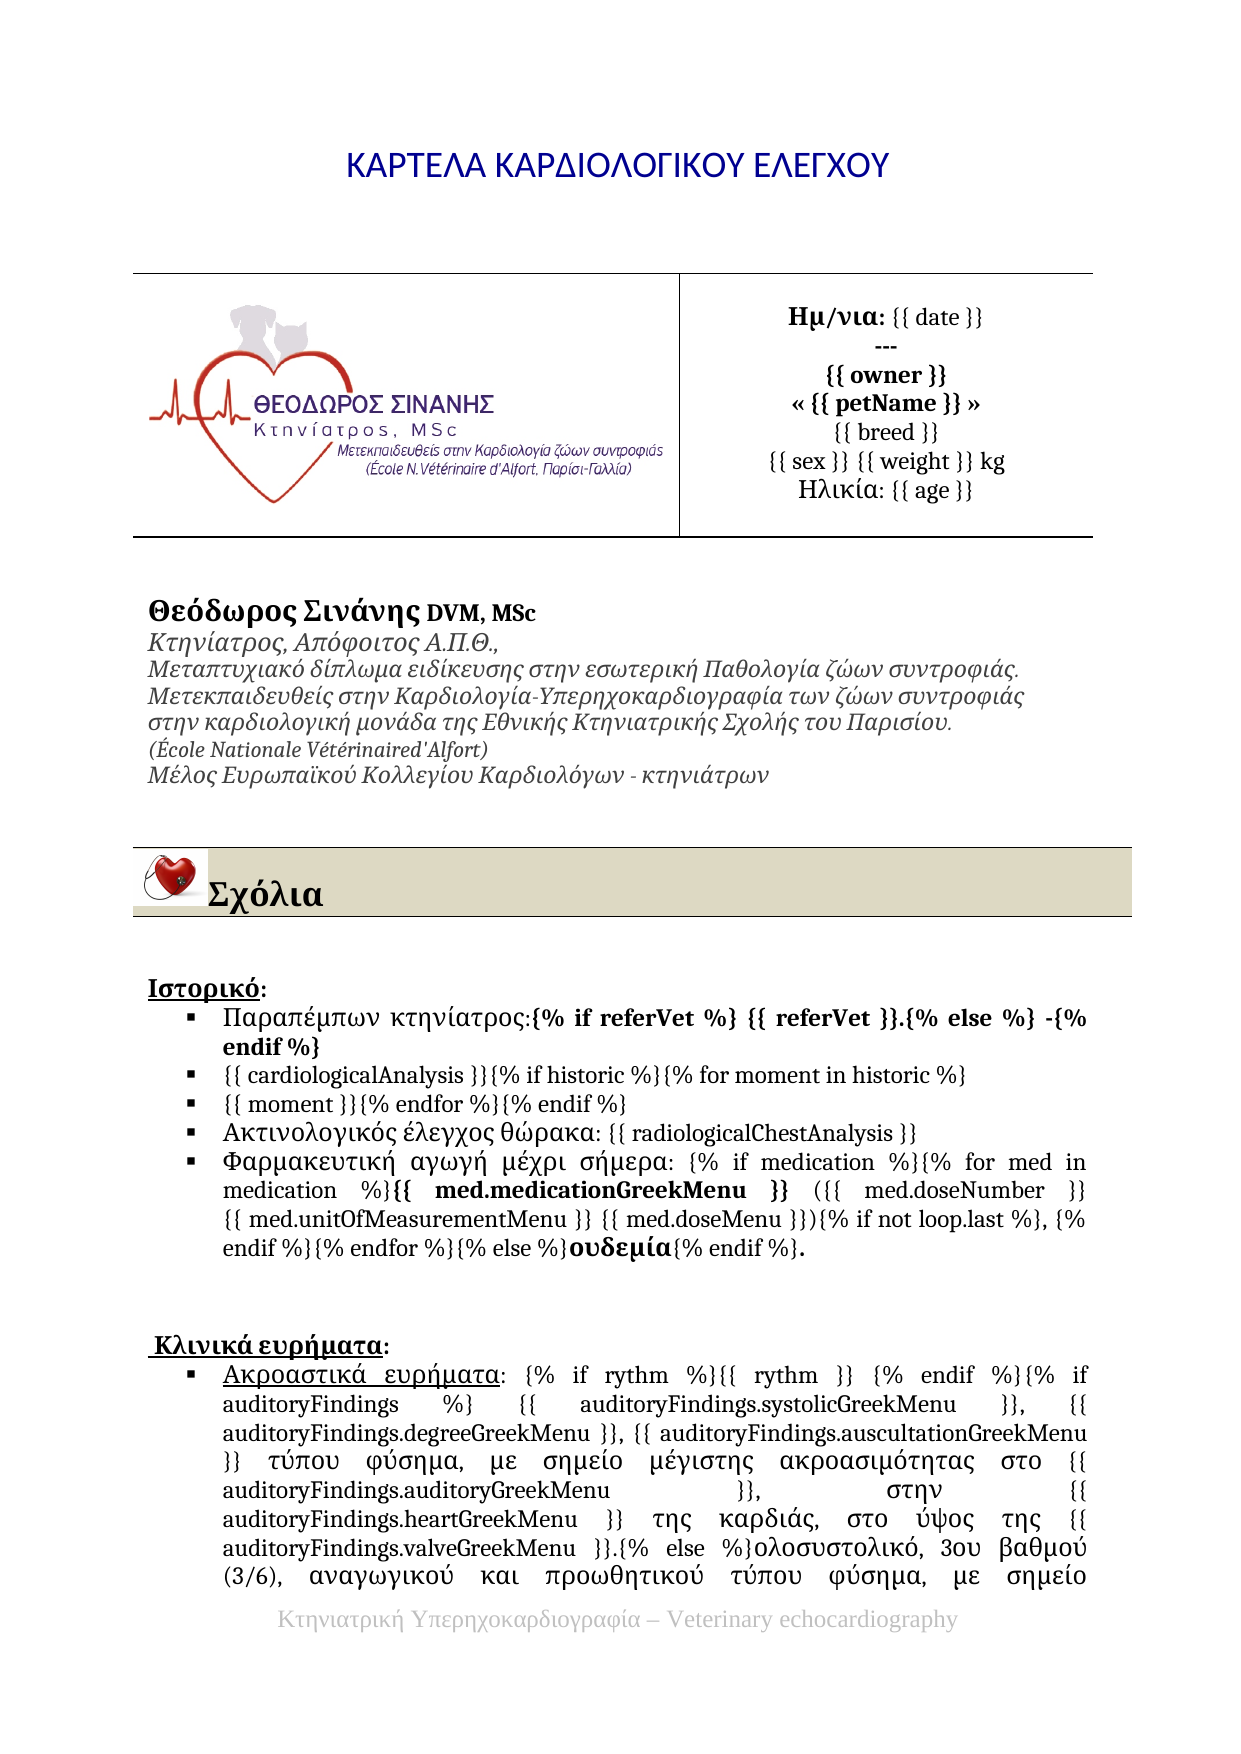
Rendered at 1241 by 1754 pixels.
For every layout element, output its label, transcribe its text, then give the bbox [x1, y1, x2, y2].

table_header Ημ/νια: {{ date }} --- {{ owner }} « {{ petName }} » {{ breed }} {{ sex }} {{ weight }} kg Ηλικία: {{ age }} [680, 274, 1093, 536]
text Κλινικά ευρήματα: [148, 1332, 1028, 1361]
table_header [133, 274, 679, 536]
text Κτηνίατρος, Απόφοιτος Α.Π.Θ., [148, 628, 1087, 657]
list Φαρμακευτική αγωγή μέχρι σήμερα: {% if medication %}{% for med in medication %}{{ med.medicationGreekMenu }} ({{ med.doseNumber }} {{ med.unitOfMeasurementMenu }} {{ med.doseMenu }}){% if not loop.last %}, {% endif %}{% endfor %}{% else %}ουδεμία{% endif %}. [185, 1147, 1087, 1262]
text Μεταπτυχιακό δίπλωμα ειδίκευσης στην εσωτερική Παθολογία ζώων συντροφιάς. [148, 657, 1087, 684]
text Μέλος Ευρωπαϊκού Κολλεγίου Καρδιολόγων - κτηνιάτρων [148, 763, 1087, 789]
picture [149, 302, 664, 509]
list {{ moment }}{% endfor %}{% endif %} [185, 1090, 1087, 1119]
subtitle ΚΑΡΤΕΛΑ καρδιολογικου ελεγχου [148, 141, 1087, 187]
text Ιστορικό: [148, 975, 1028, 1004]
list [185, 1361, 1087, 1591]
picture [132, 849, 208, 906]
text Σχόλια [133, 848, 1132, 916]
text (École Nationale Vétérinaired'Alfort) [148, 736, 1087, 763]
text Θεόδωρος Σινάνης DVM, MSc [148, 595, 1087, 628]
text στην καρδιολογική μονάδα της Εθνικής Κτηνιατρικής Σχολής του Παρισίου. [148, 710, 1087, 736]
list Ακτινολογικός έλεγχος θώρακα: {{ radiologicalChestAnalysis }} [185, 1119, 1087, 1147]
text Μετεκπαιδευθείς στην Καρδιολογία-Υπερηχοκαρδιογραφία των ζώων συντροφιάς [148, 684, 1087, 710]
list Παραπέμπων κτηνίατρος:{% if referVet %} {{ referVet }}.{% else %} -{% endif %} [185, 1004, 1087, 1061]
list {{ cardiologicalAnalysis }}{% if historic %}{% for moment in historic %} [185, 1061, 1087, 1090]
